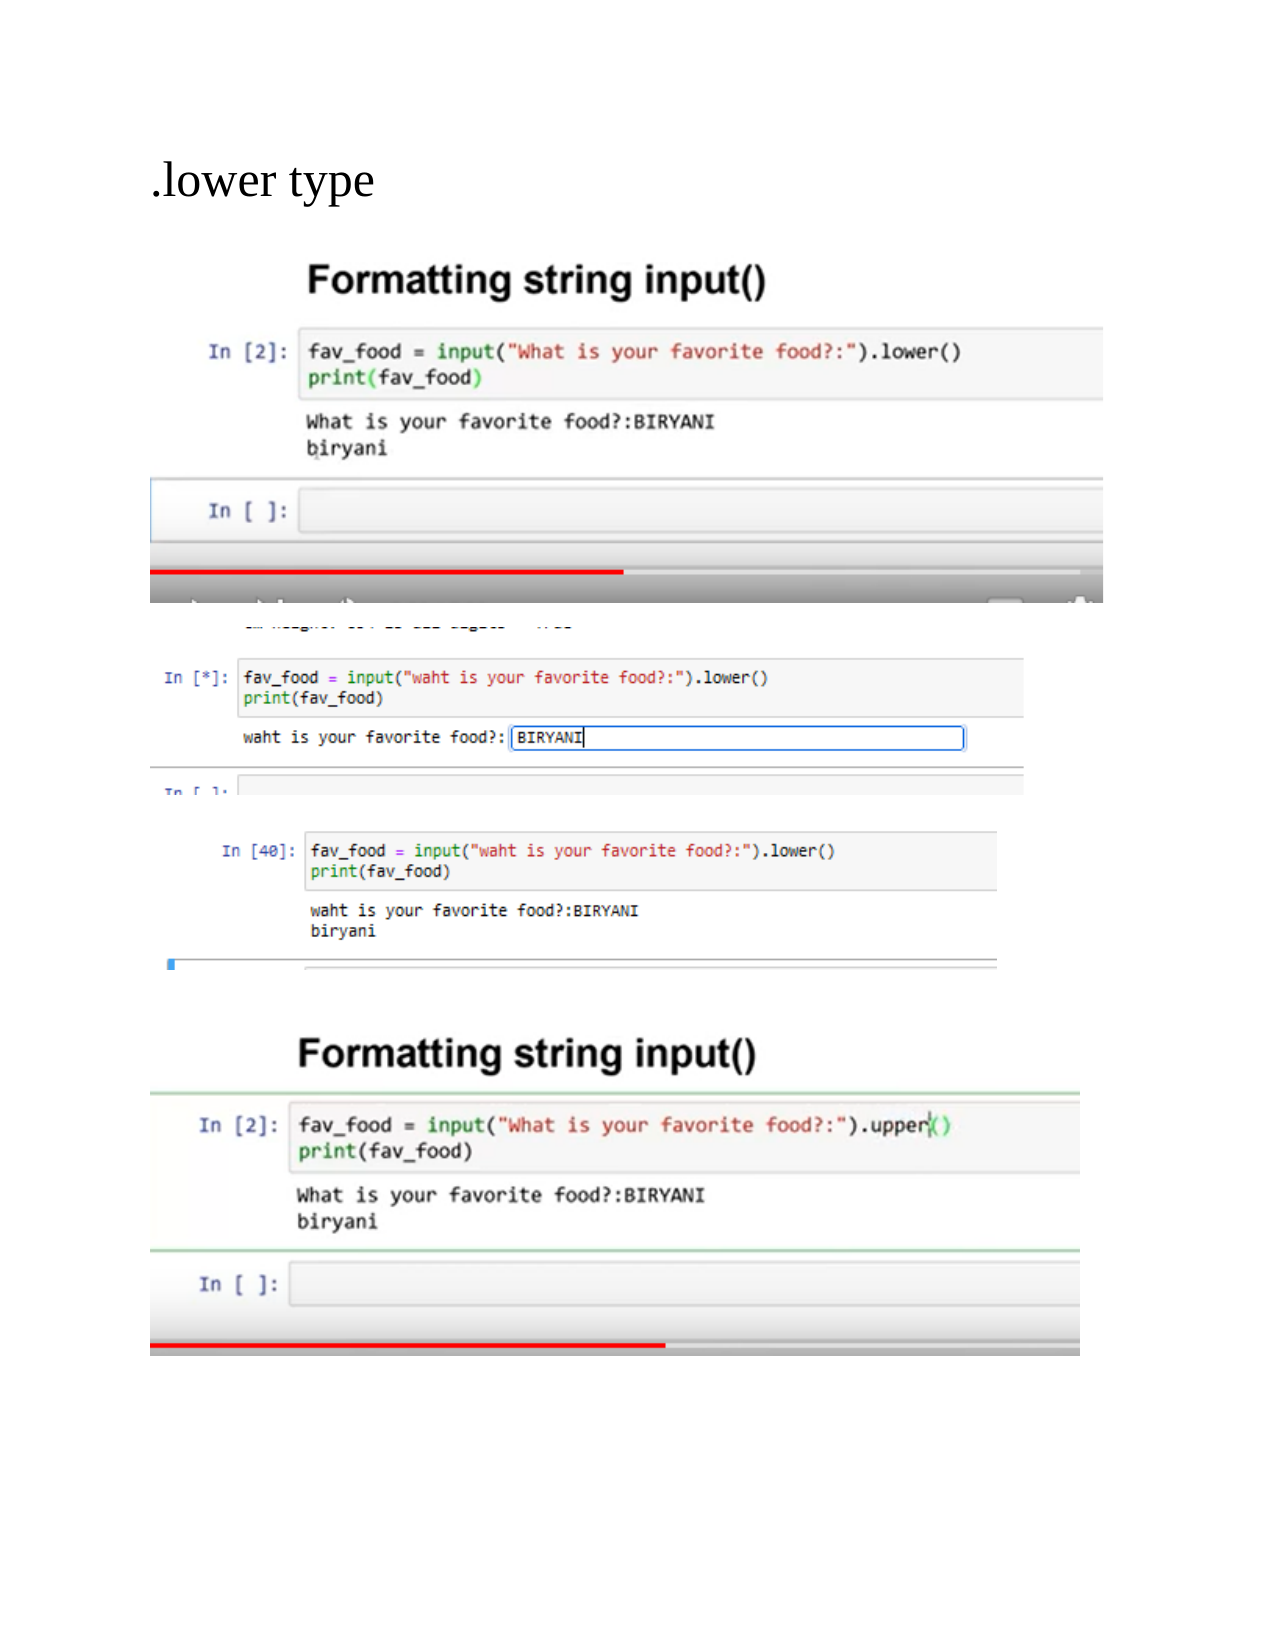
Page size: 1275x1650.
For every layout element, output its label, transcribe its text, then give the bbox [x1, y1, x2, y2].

picture [150, 819, 997, 970]
picture [150, 236, 1104, 603]
text .lower type [150, 150, 1125, 207]
picture [150, 994, 1080, 1356]
picture [150, 627, 1024, 795]
